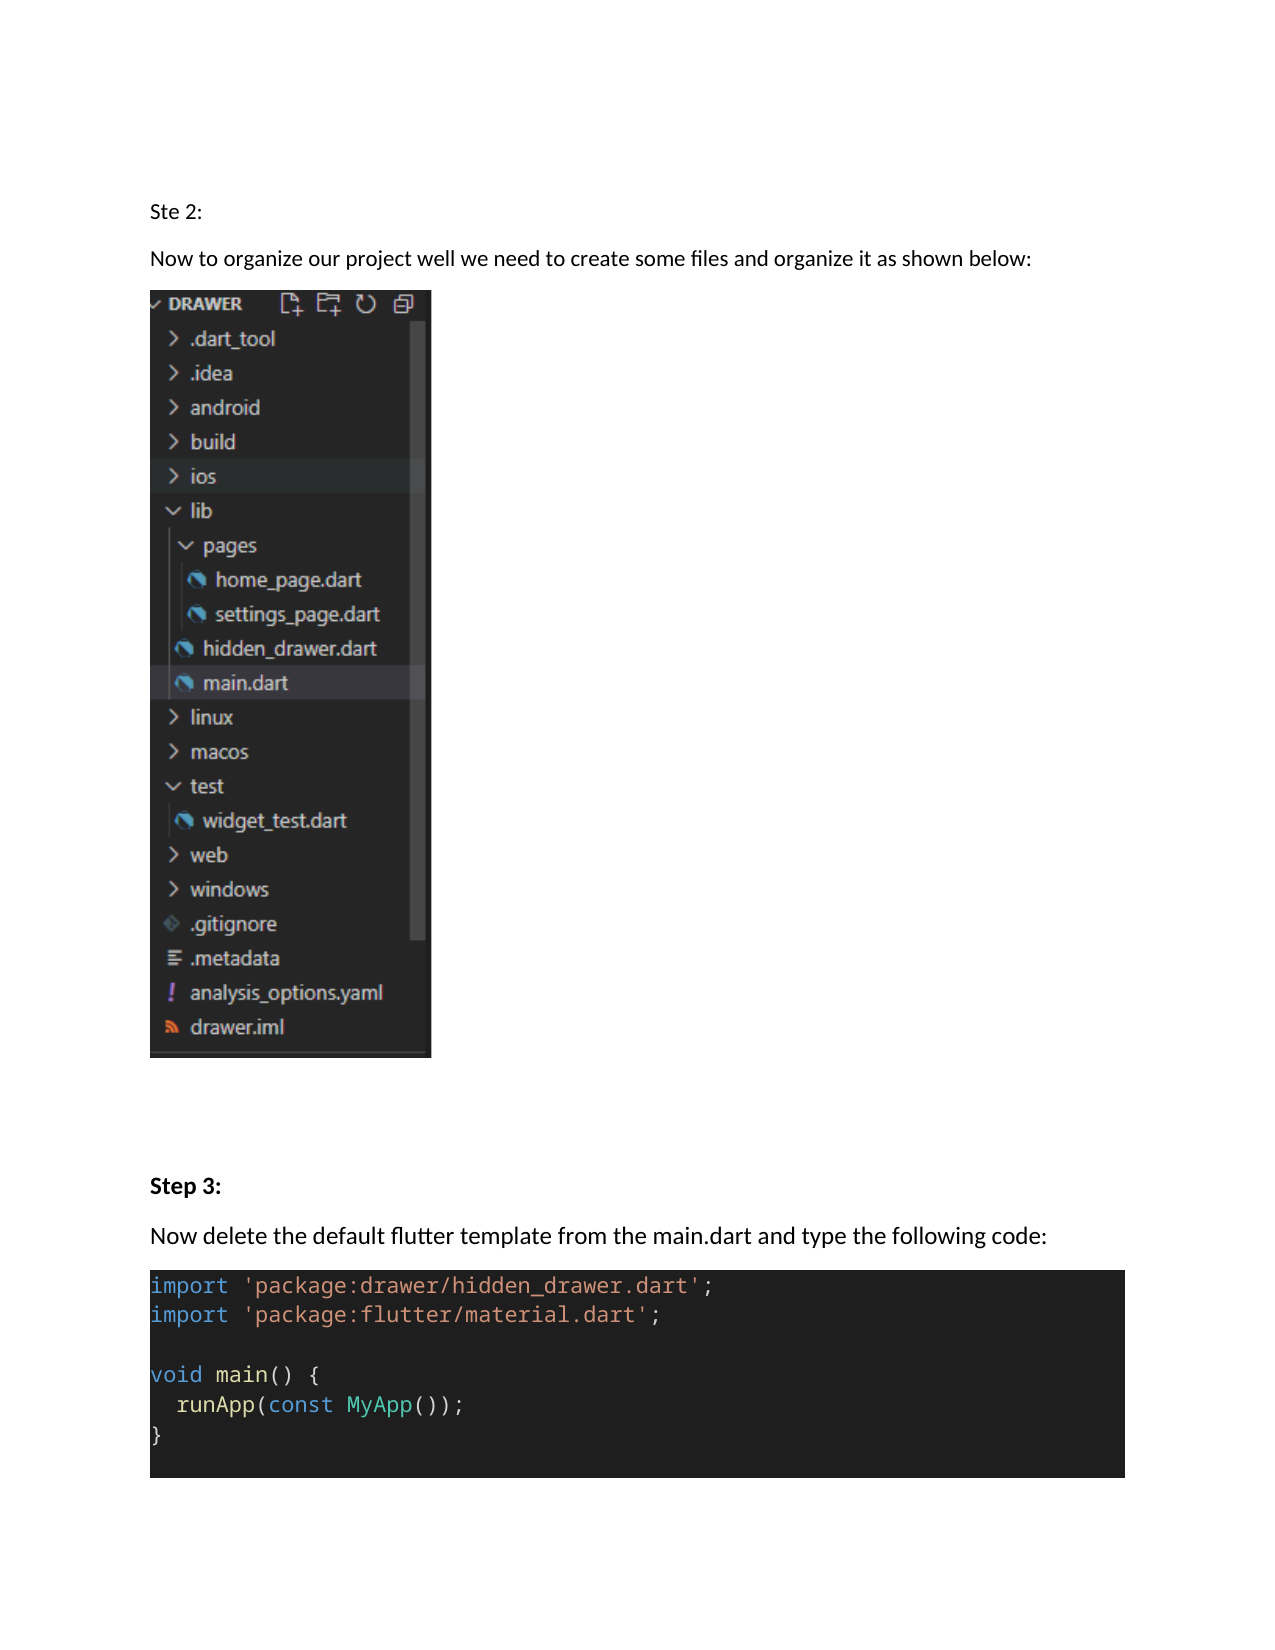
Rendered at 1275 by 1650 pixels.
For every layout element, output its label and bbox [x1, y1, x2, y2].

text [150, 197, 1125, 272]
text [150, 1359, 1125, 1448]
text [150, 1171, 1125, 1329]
picture [150, 290, 432, 1058]
